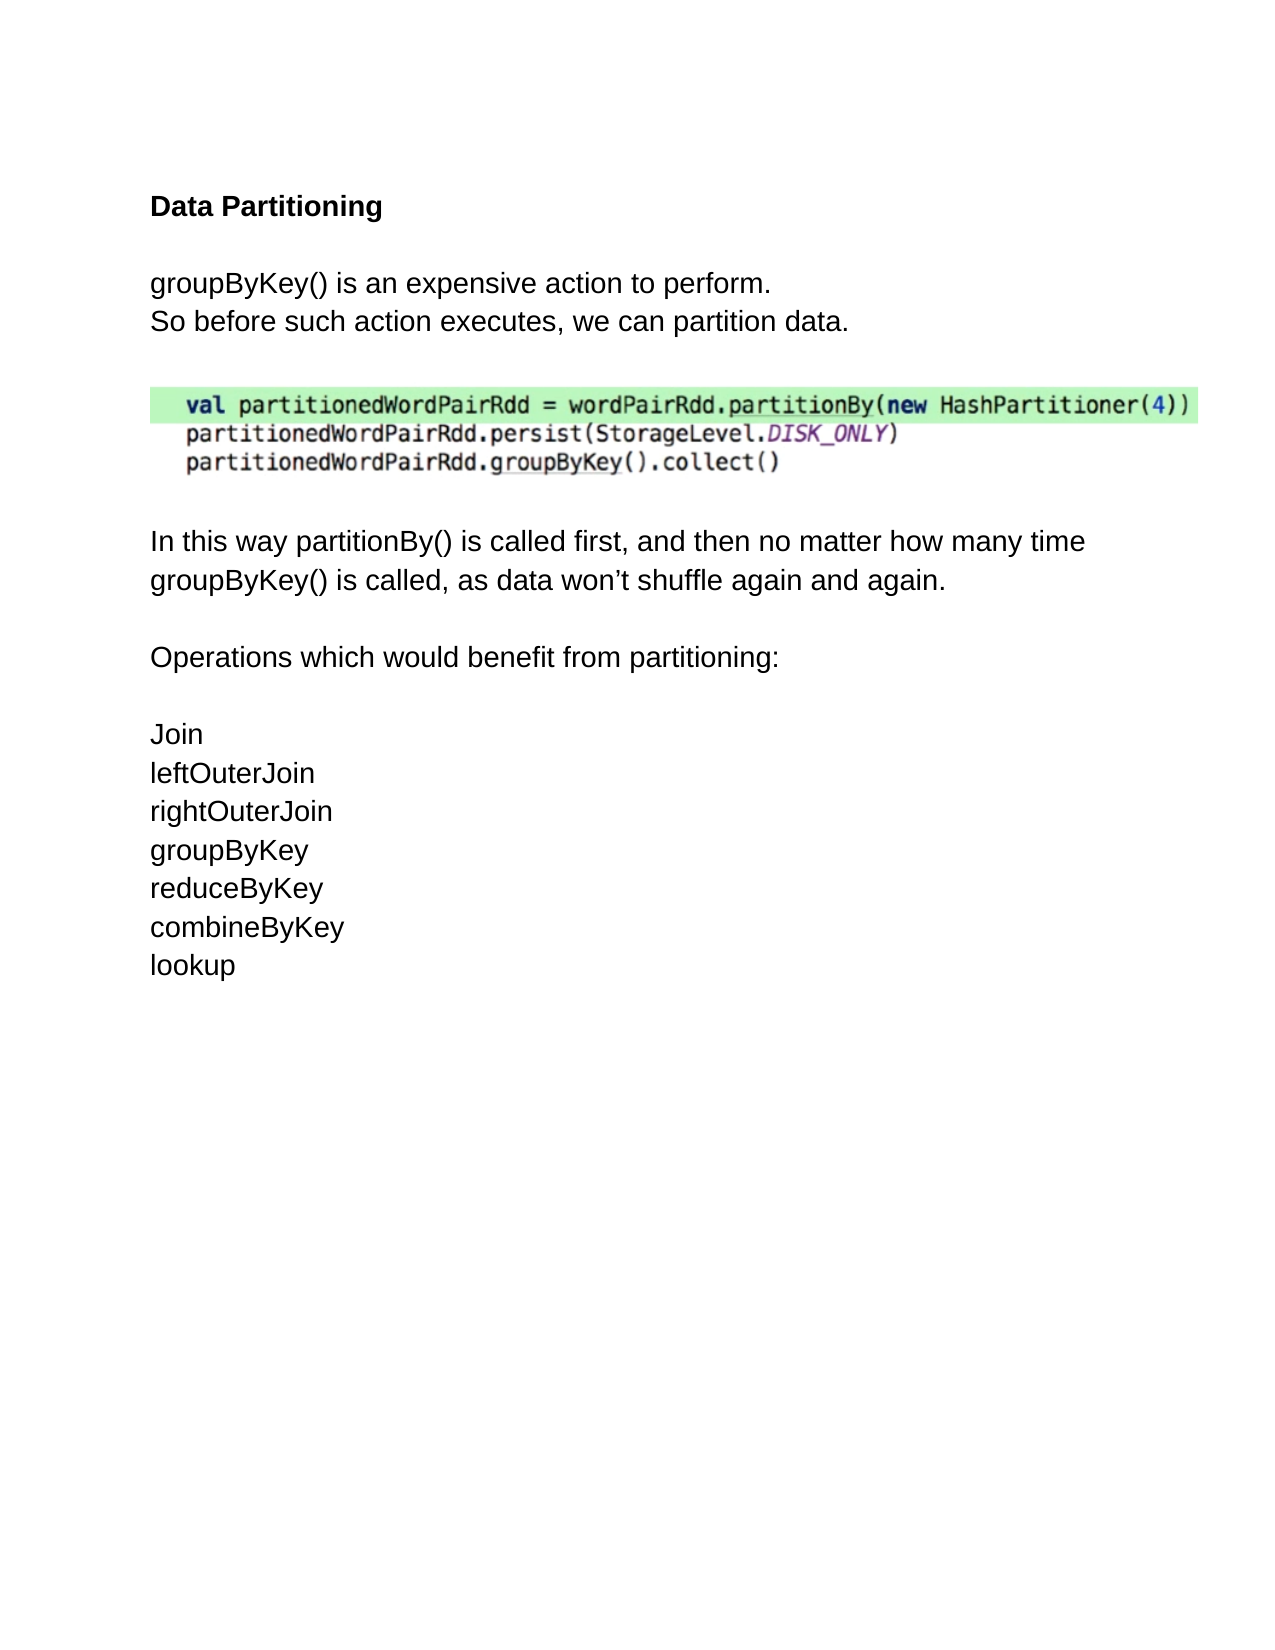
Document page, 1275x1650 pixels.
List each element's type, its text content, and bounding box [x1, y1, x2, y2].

text combineByKey [150, 910, 1125, 943]
text leftOuterJoin [150, 756, 1125, 789]
text So before such action executes, we can partition data. [150, 304, 1125, 338]
text Join [150, 717, 1125, 751]
text In this way partitionBy() is called first, and then no matter how many time groupByKey() is called, as data won’t shuffle again and again. [150, 524, 1125, 597]
text rightOuterJoin [150, 794, 1125, 828]
text reduceByKey [150, 871, 1125, 905]
text Data Partitioning [150, 188, 1125, 222]
text groupByKey() is an expensive action to perform. [150, 266, 1125, 299]
text Operations which would benefit from partitioning: [150, 640, 1125, 674]
picture [150, 381, 1199, 482]
text groupByKey [150, 833, 1125, 866]
text lookup [150, 948, 1125, 982]
